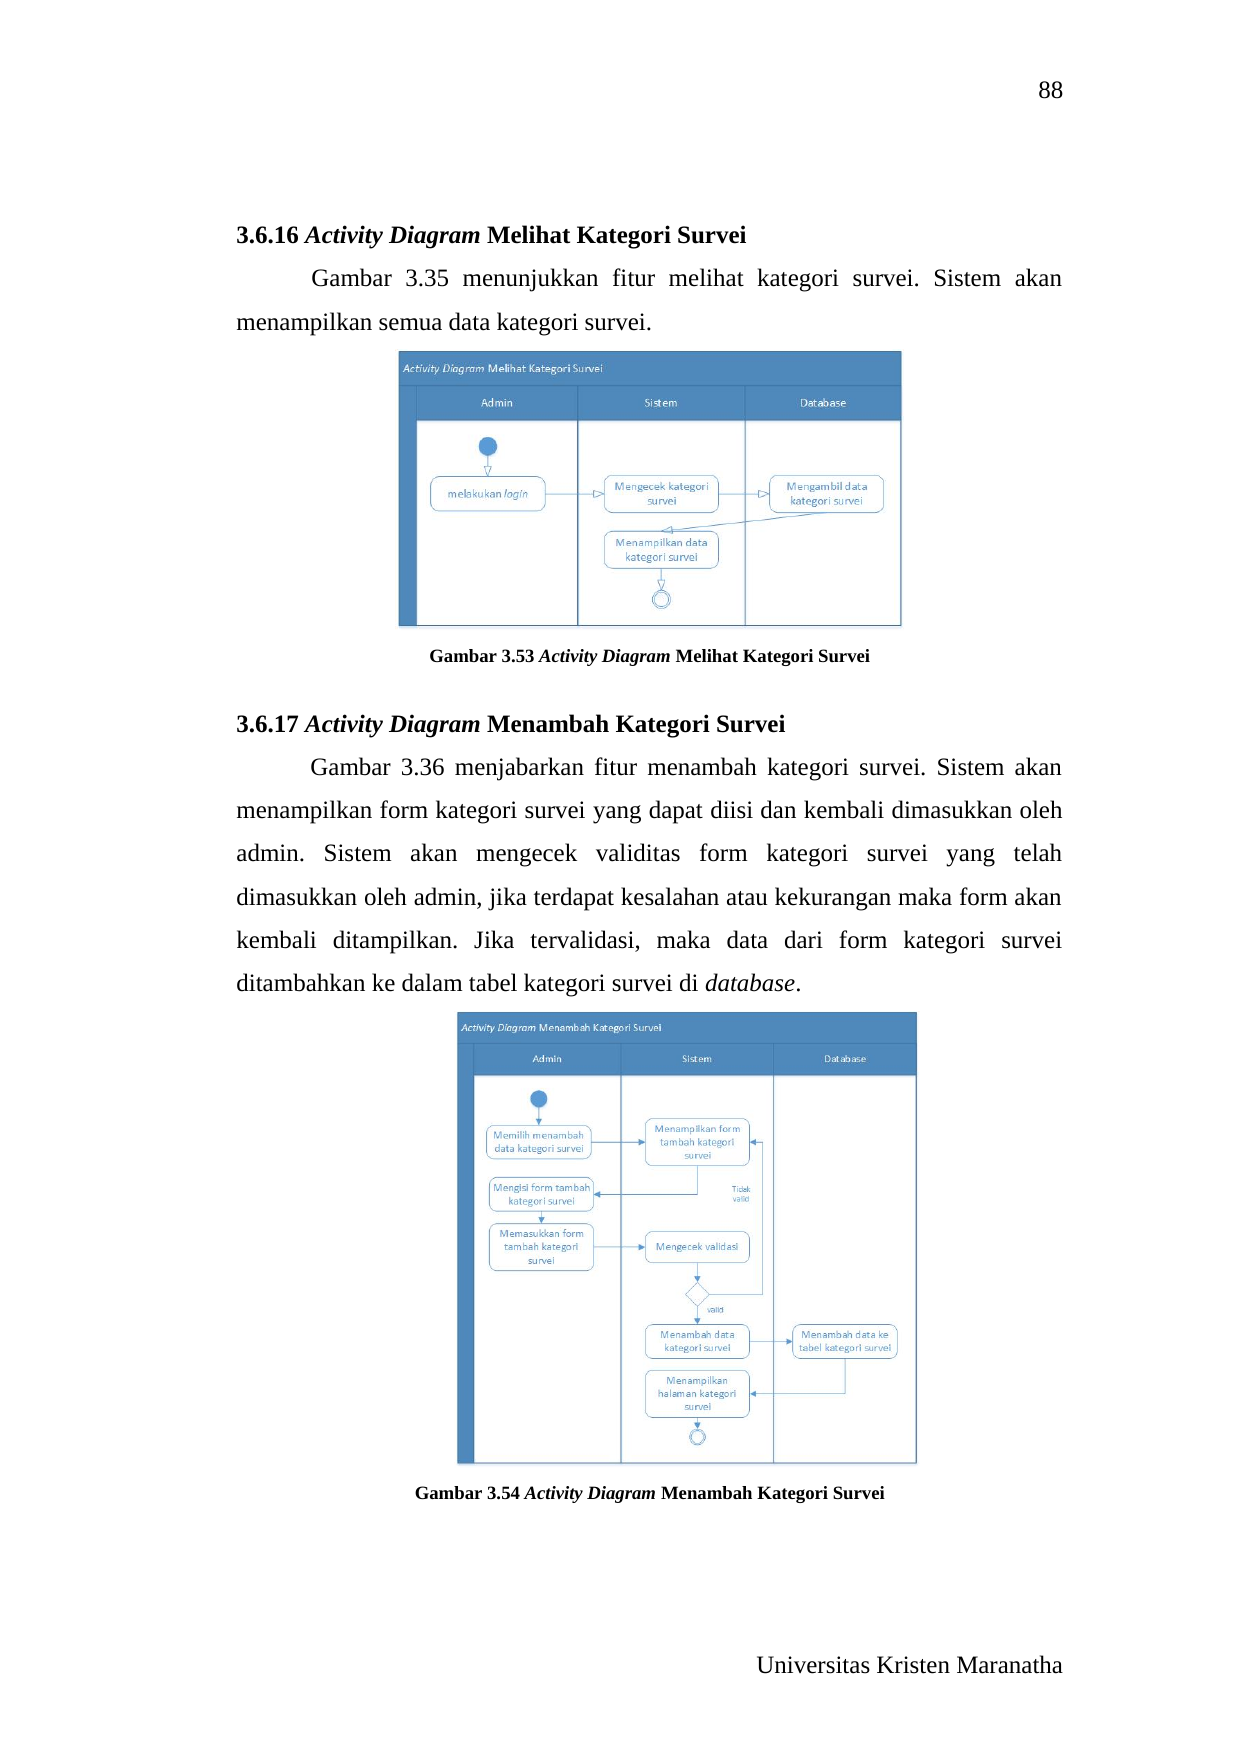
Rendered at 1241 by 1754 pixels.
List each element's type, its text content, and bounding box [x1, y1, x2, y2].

text Gambar 3.36 menjabarkan fitur menambah kategori survei. Sistem akan menampilkan form kategori survei yang dapat diisi dan kembali dimasukkan oleh admin. Sistem akan mengecek validitas form kategori survei yang telah dimasukkan oleh admin, jika terdapat kesalahan atau kekurangan maka form akan kembali ditampilkan. Jika tervalidasi, maka data dari form kategori survei ditambahkan ke dalam tabel kategori survei di database. [236, 752, 1063, 997]
picture [395, 349, 905, 631]
subtitle Activity Diagram Melihat Kategori Survei [236, 220, 1063, 249]
subtitle Activity Diagram Menambah Kategori Survei [236, 709, 1063, 738]
text Gambar 3.35 menunjukkan fitur melihat kategori survei. Sistem akan menampilkan semua data kategori survei. [236, 263, 1063, 335]
picture [454, 1011, 920, 1468]
